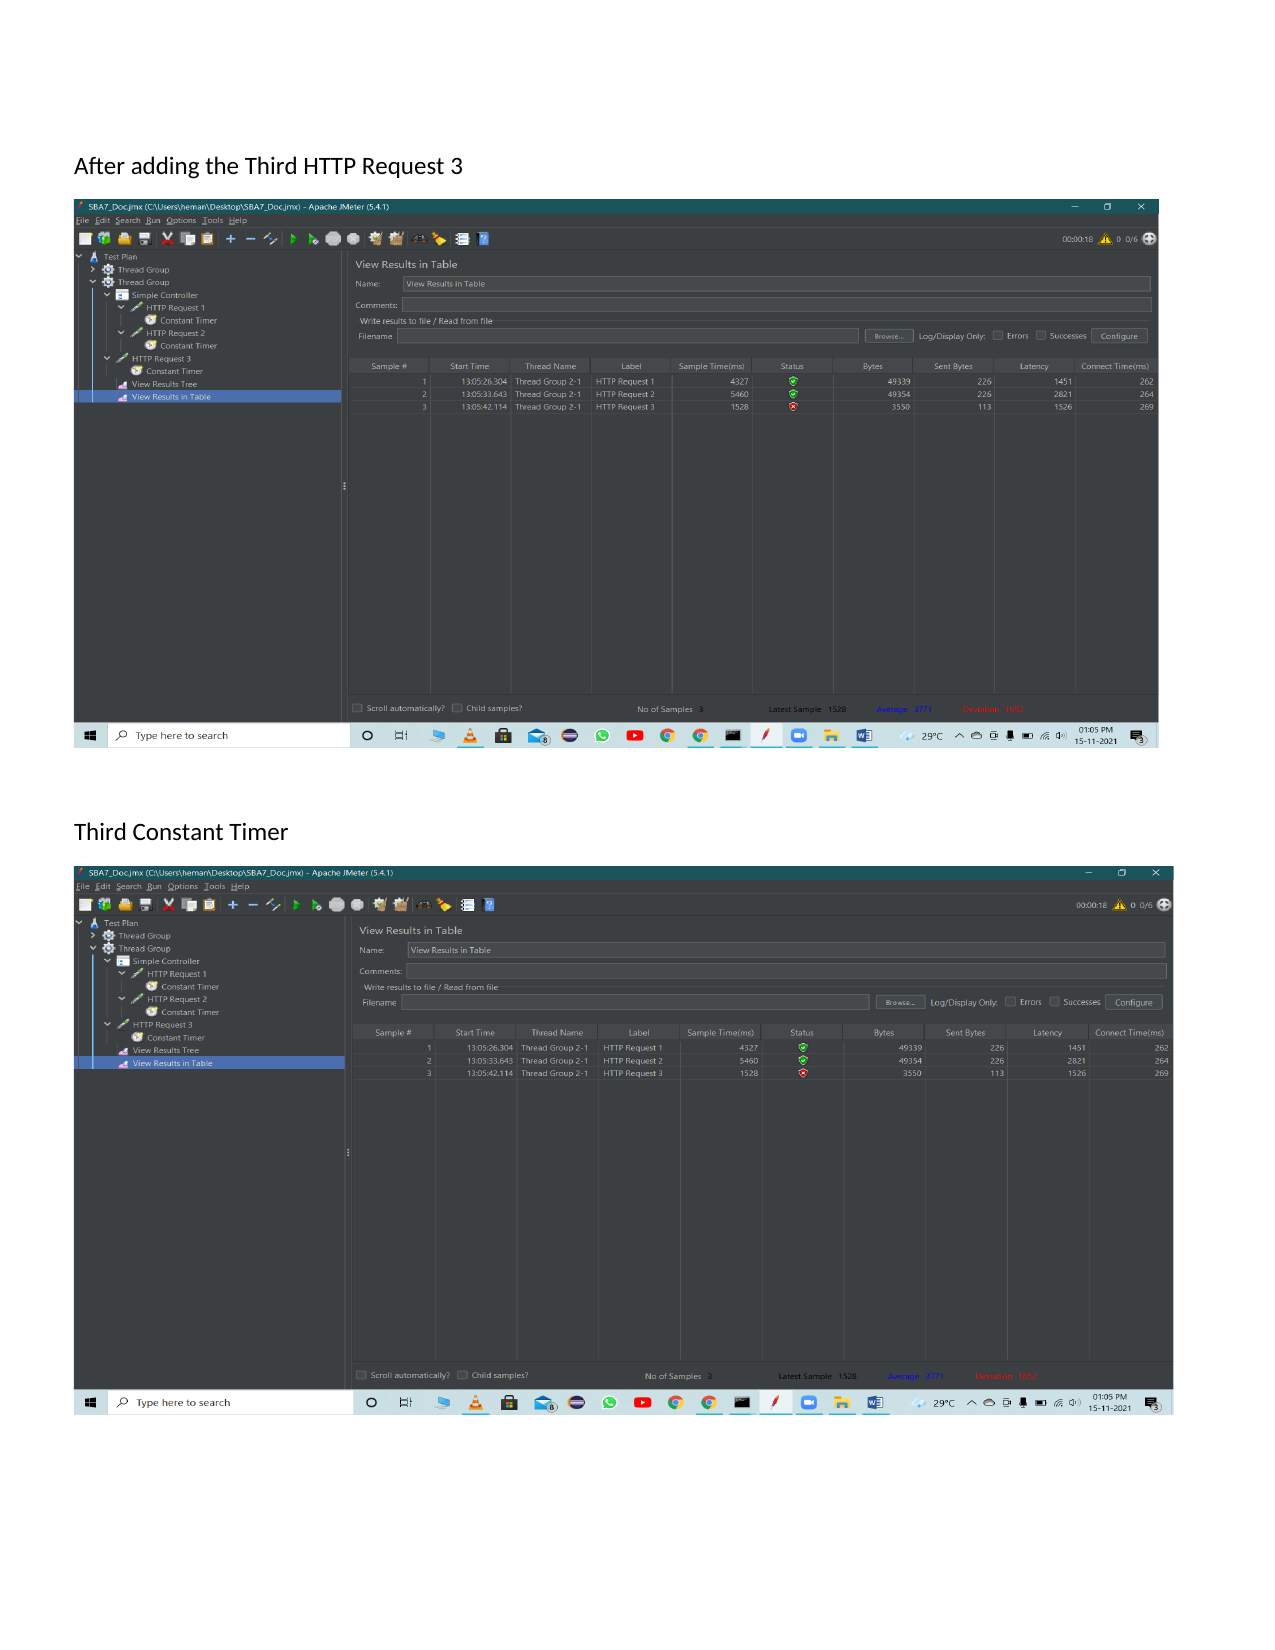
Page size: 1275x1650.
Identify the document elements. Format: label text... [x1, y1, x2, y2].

picture [73, 199, 1159, 748]
text After adding the Third HTTP Request 3 [74, 150, 1167, 181]
text Third Constant Timer [74, 816, 1167, 847]
picture [73, 866, 1174, 1415]
